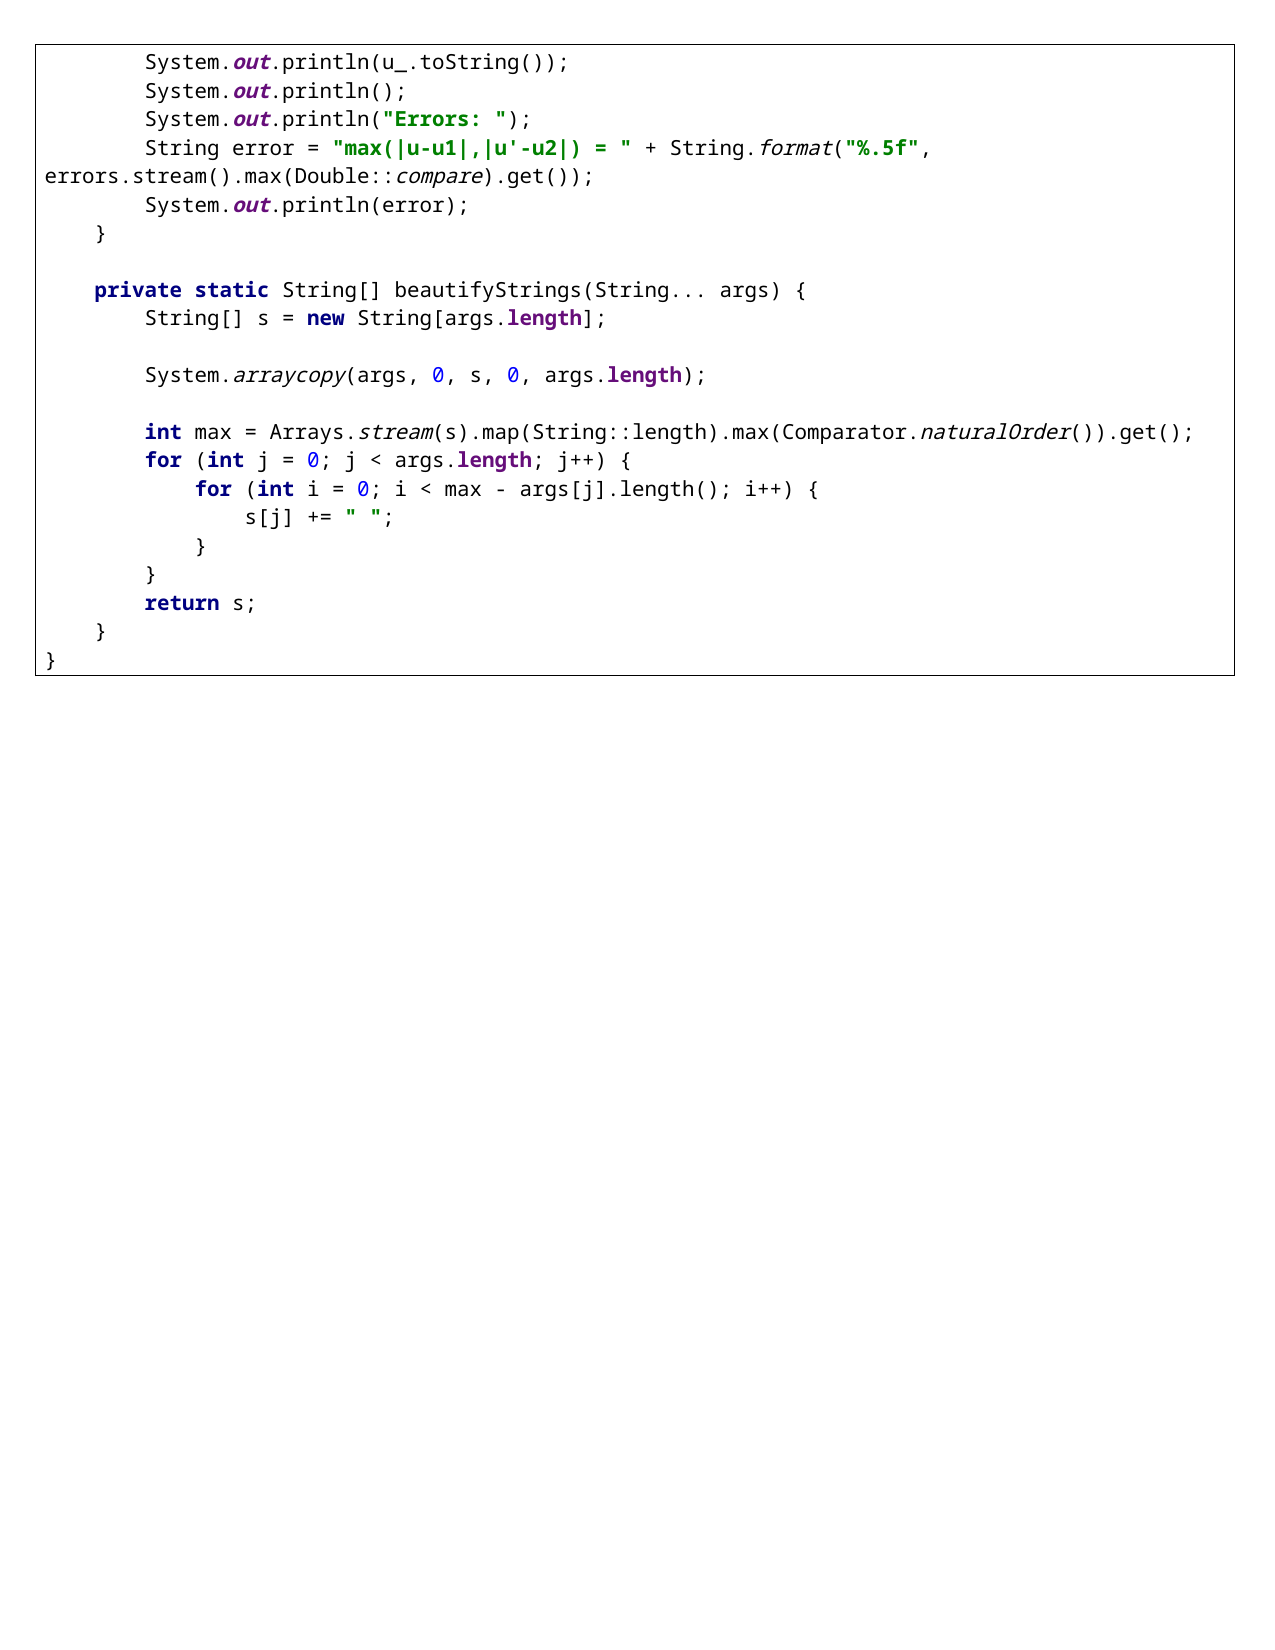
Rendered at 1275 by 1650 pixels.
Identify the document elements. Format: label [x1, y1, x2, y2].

text [36, 45, 1234, 675]
